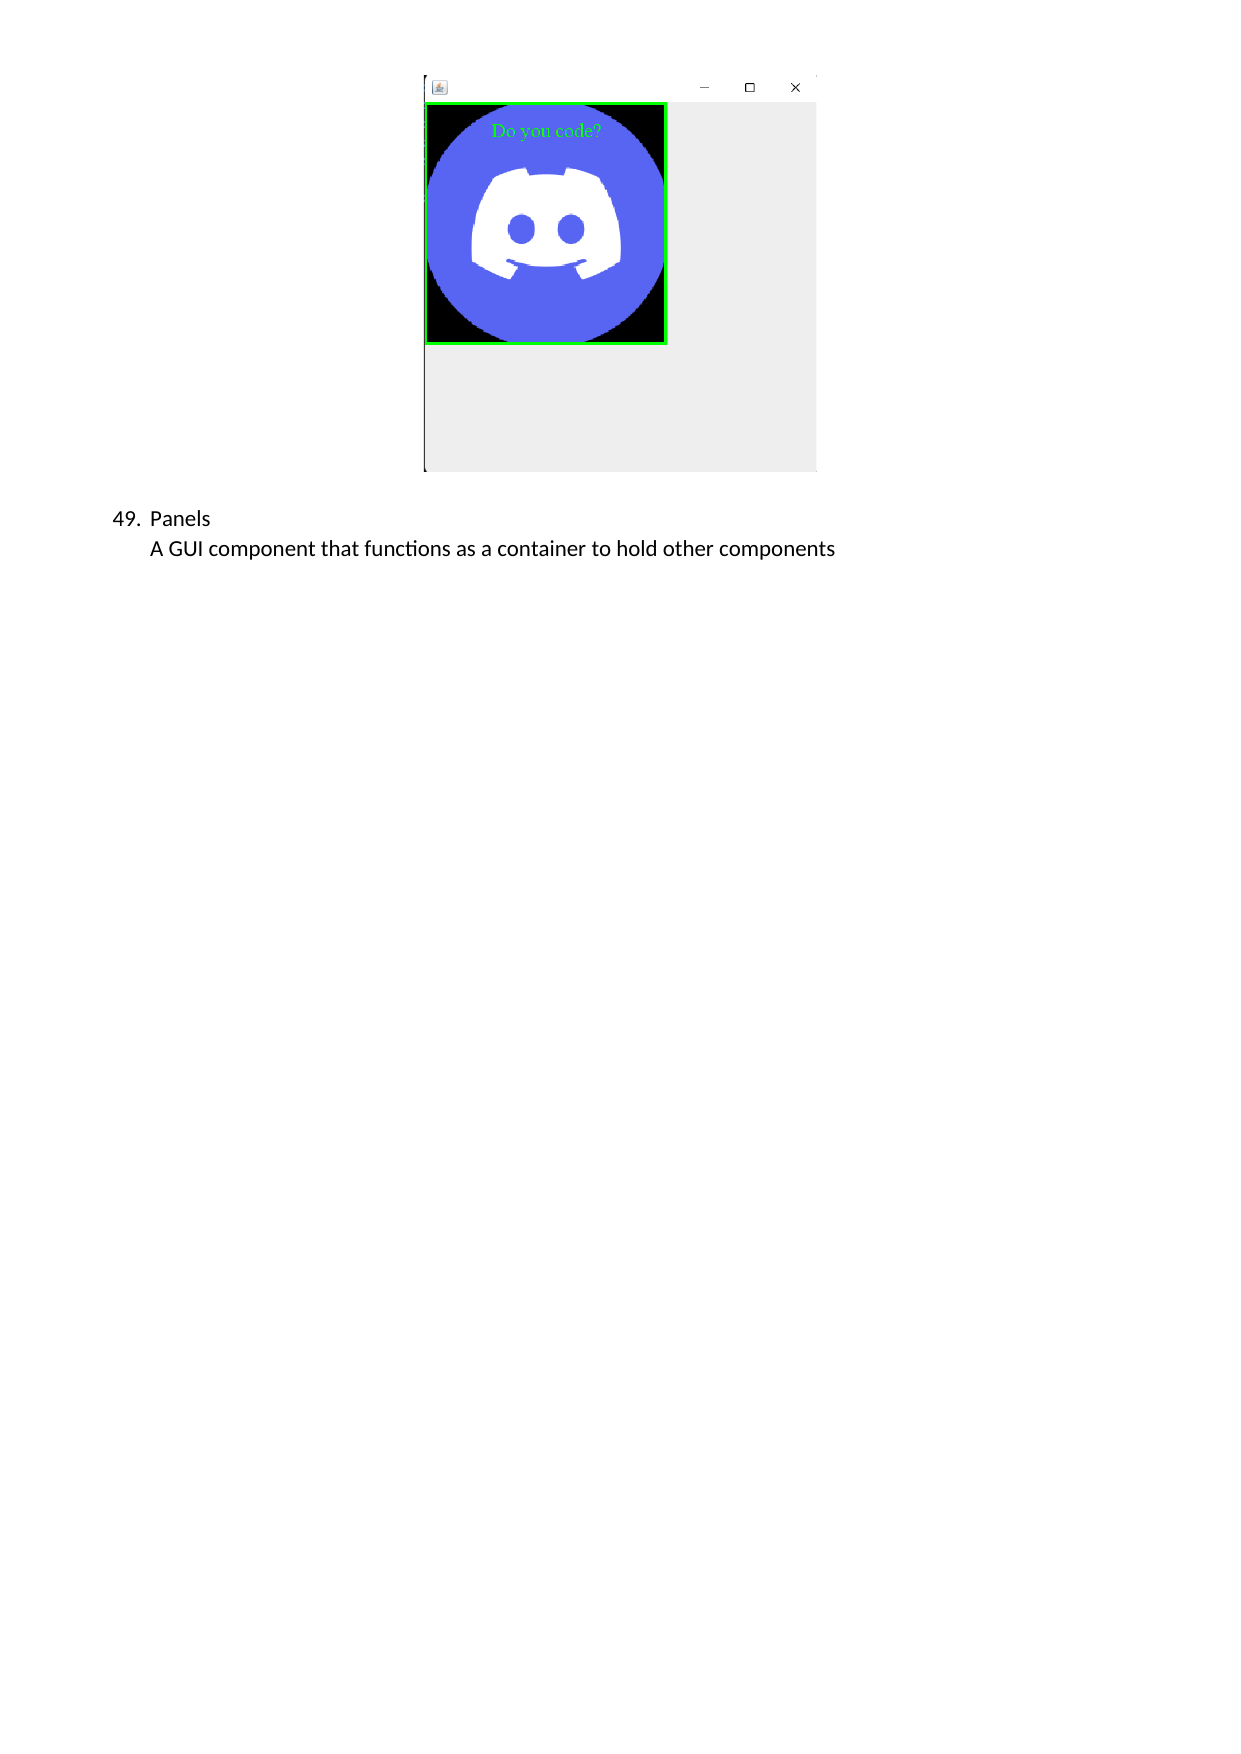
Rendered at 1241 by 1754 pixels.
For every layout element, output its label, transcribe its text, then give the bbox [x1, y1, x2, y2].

list A GUI component that functions as a container to hold other components [150, 534, 1165, 562]
list Panels [112, 504, 1165, 532]
picture [423, 75, 817, 472]
